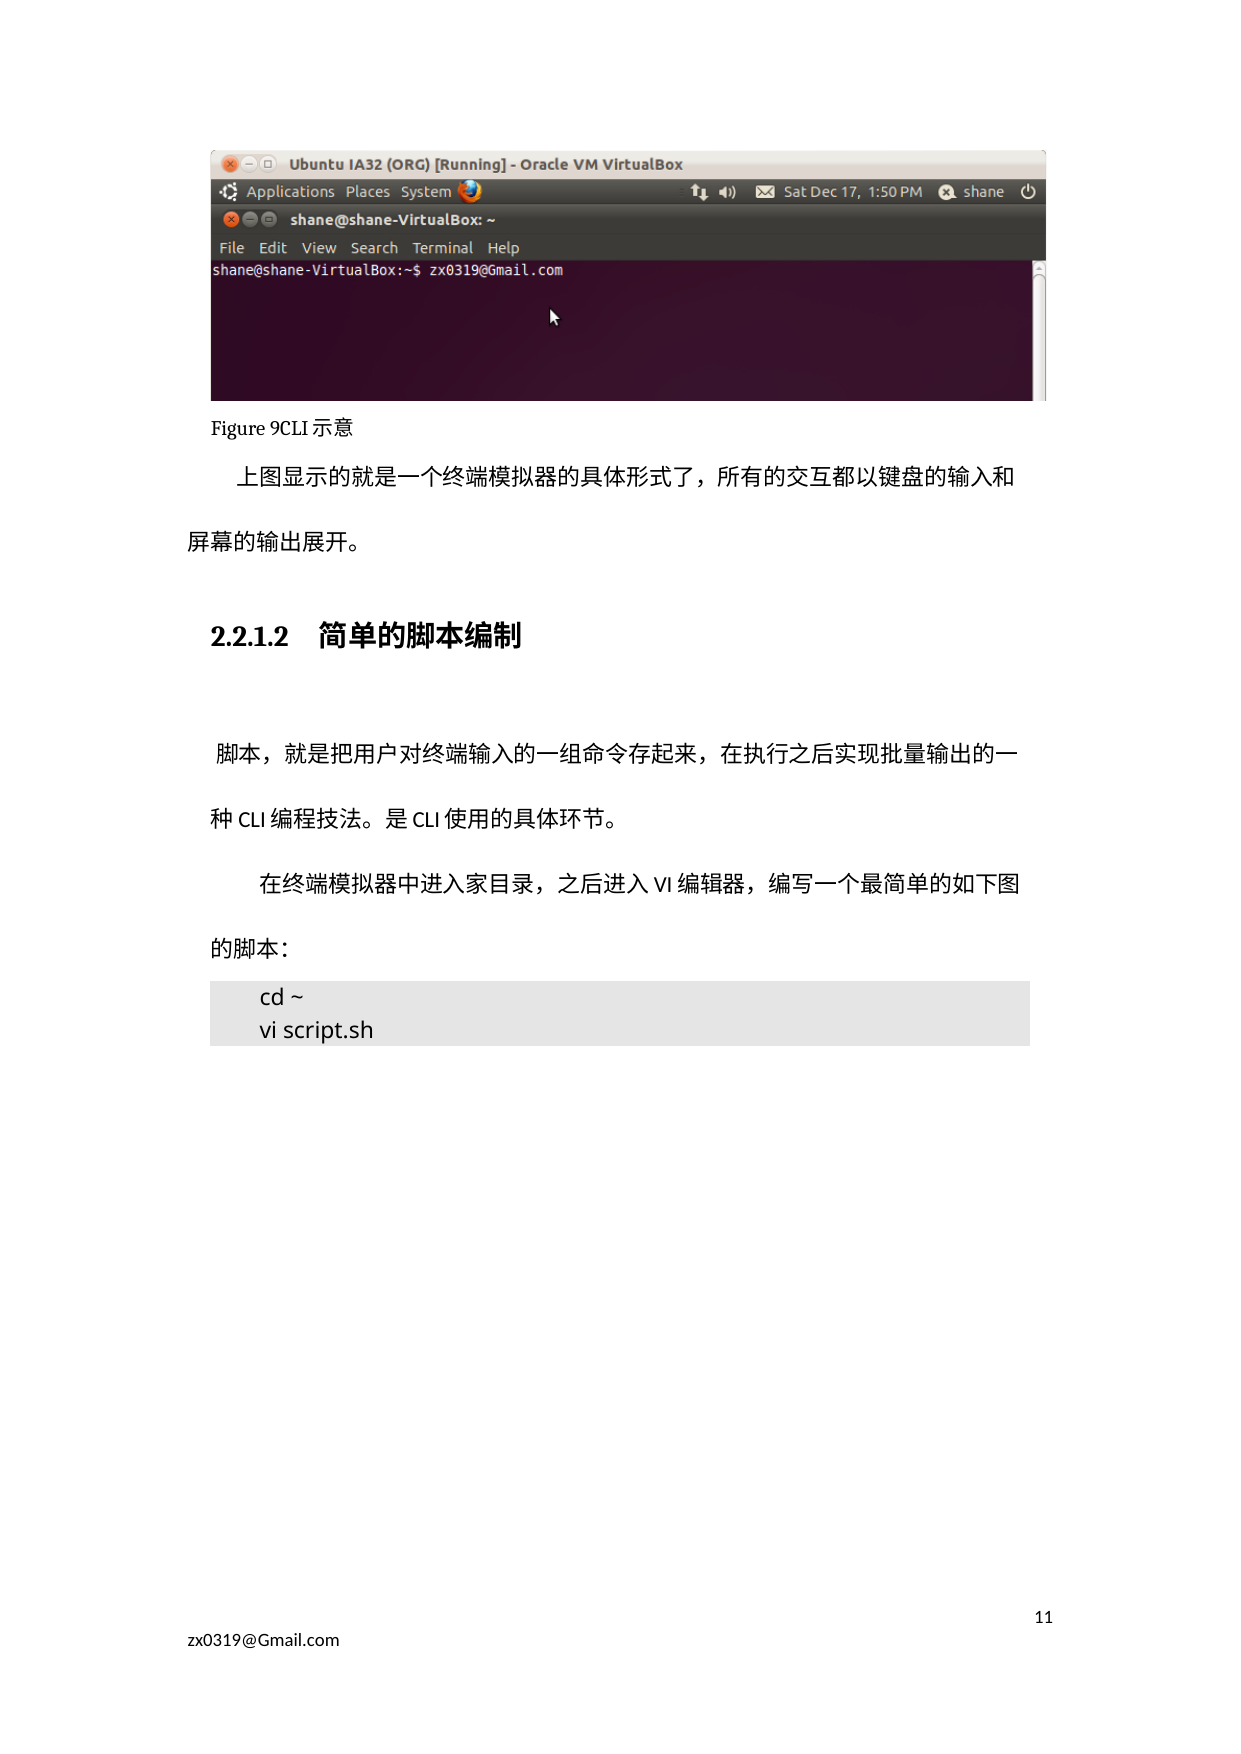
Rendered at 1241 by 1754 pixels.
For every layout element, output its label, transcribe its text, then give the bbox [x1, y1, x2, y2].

text 上图显示的就是一个终端模拟器的具体形式了，所有的交互都以键盘的输入和屏幕的输出展开。 [187, 442, 1030, 572]
picture [210, 150, 1047, 401]
text cd ~ [210, 981, 1030, 1013]
text 脚本，就是把用户对终端输入的一组命令存起来，在执行之后实现批量输出的一种CLI编程技法。是CLI使用的具体环节。 [211, 721, 1030, 851]
text Figure 9CLI示意 [211, 410, 1030, 442]
text 在终端模拟器中进入家目录，之后进入VI编辑器，编写一个最简单的如下图的脚本： [211, 851, 1030, 981]
subtitle 简单的脚本编制 [211, 602, 1030, 667]
text vi script.sh [210, 1013, 1030, 1046]
